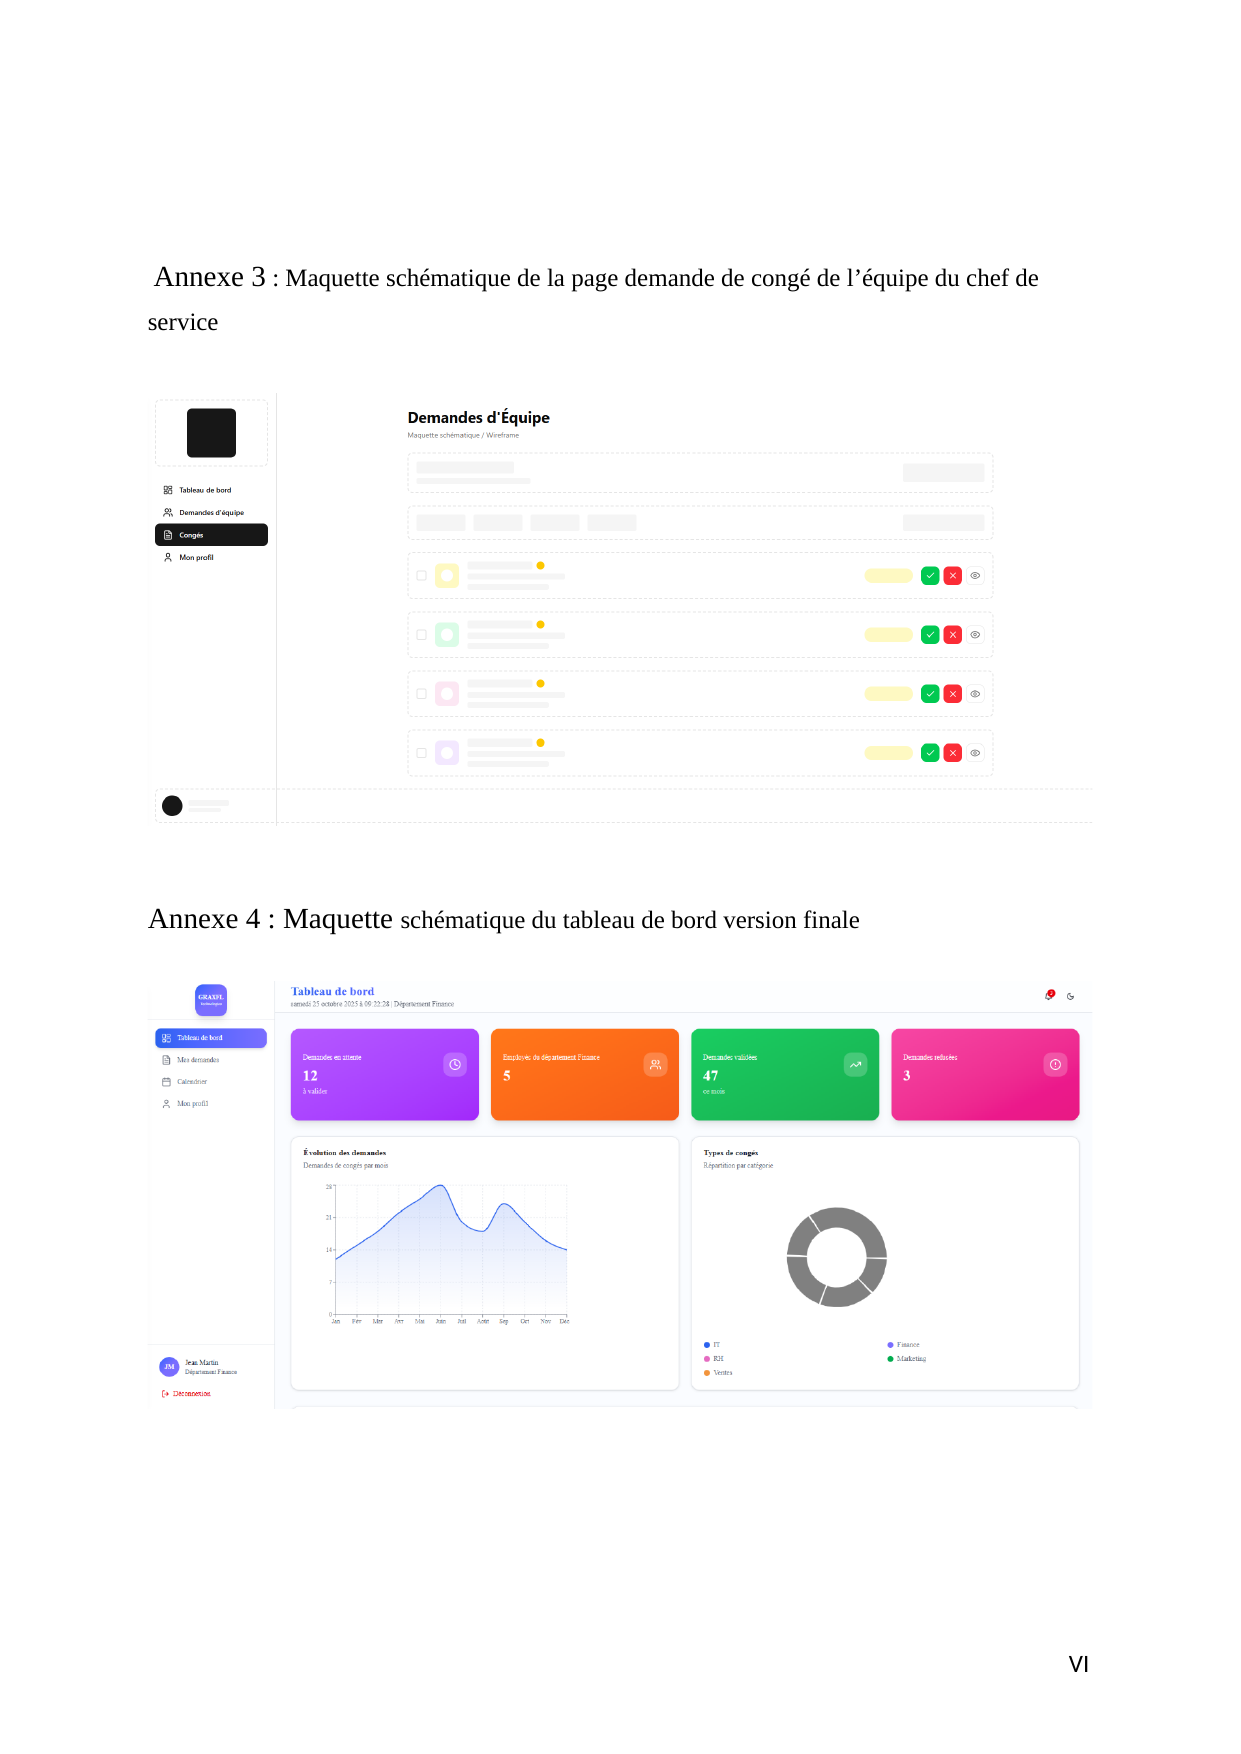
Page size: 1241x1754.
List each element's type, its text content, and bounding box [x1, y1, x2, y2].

text Annexe 3 : Maquette schématique de la page demande de congé de l’équipe du chef de service [148, 259, 1093, 336]
picture [147, 393, 1093, 826]
picture [147, 981, 1093, 1409]
text Annexe 4 : Maquette schématique du tableau de bord version finale [148, 901, 1093, 934]
